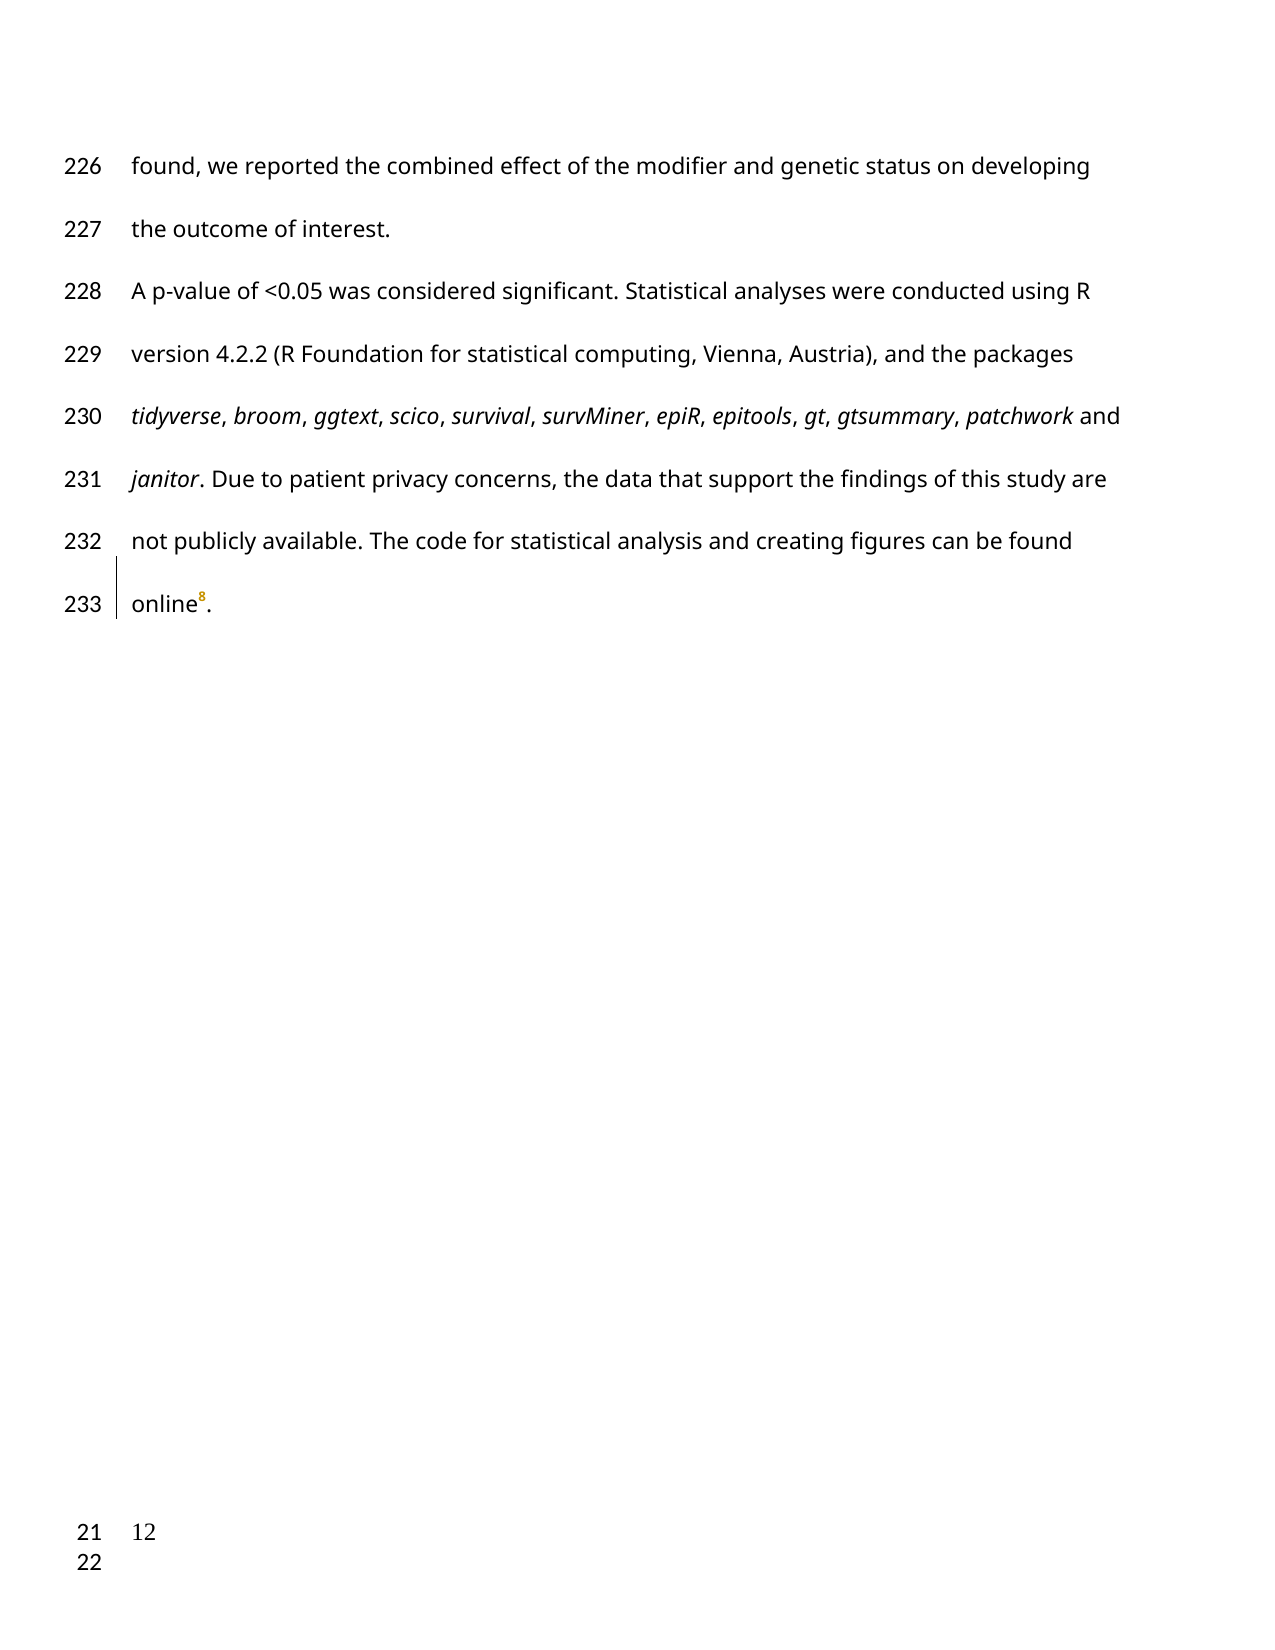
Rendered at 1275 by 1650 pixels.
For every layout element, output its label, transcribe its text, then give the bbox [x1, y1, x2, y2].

text A p-value of <0.05 was considered significant. Statistical analyses were conducted using R version 4.2.2 (R Foundation for statistical computing, Vienna, Austria), and the packages tidyverse, broom, ggtext, scico, survival, survMiner, epiR, epitools, gt, gtsummary, patchwork and janitor. Due to patient privacy concerns, the data that support the findings of this study are not publicly available. The code for statistical analysis and creating figures can be found online8. [131, 275, 1125, 619]
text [131, 150, 1125, 244]
